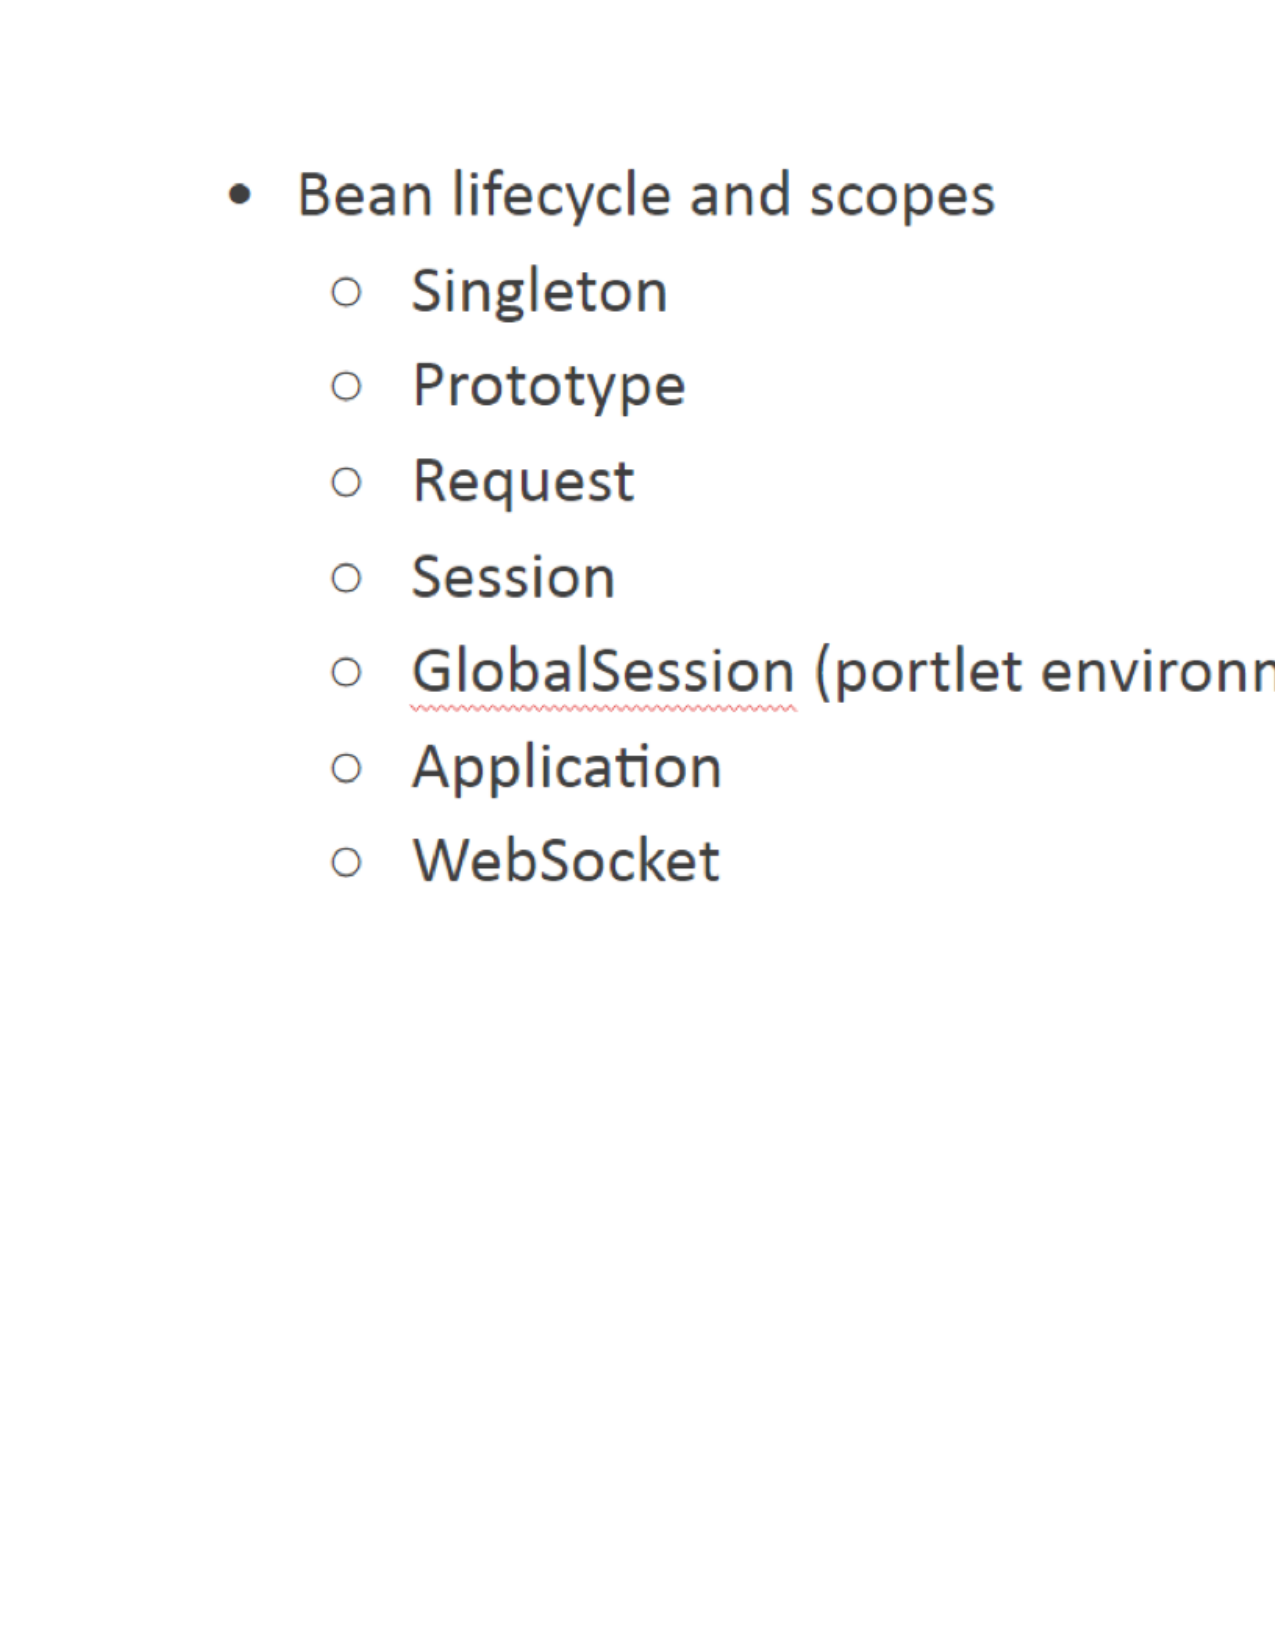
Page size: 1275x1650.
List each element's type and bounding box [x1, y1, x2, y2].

picture [150, 150, 1275, 1033]
